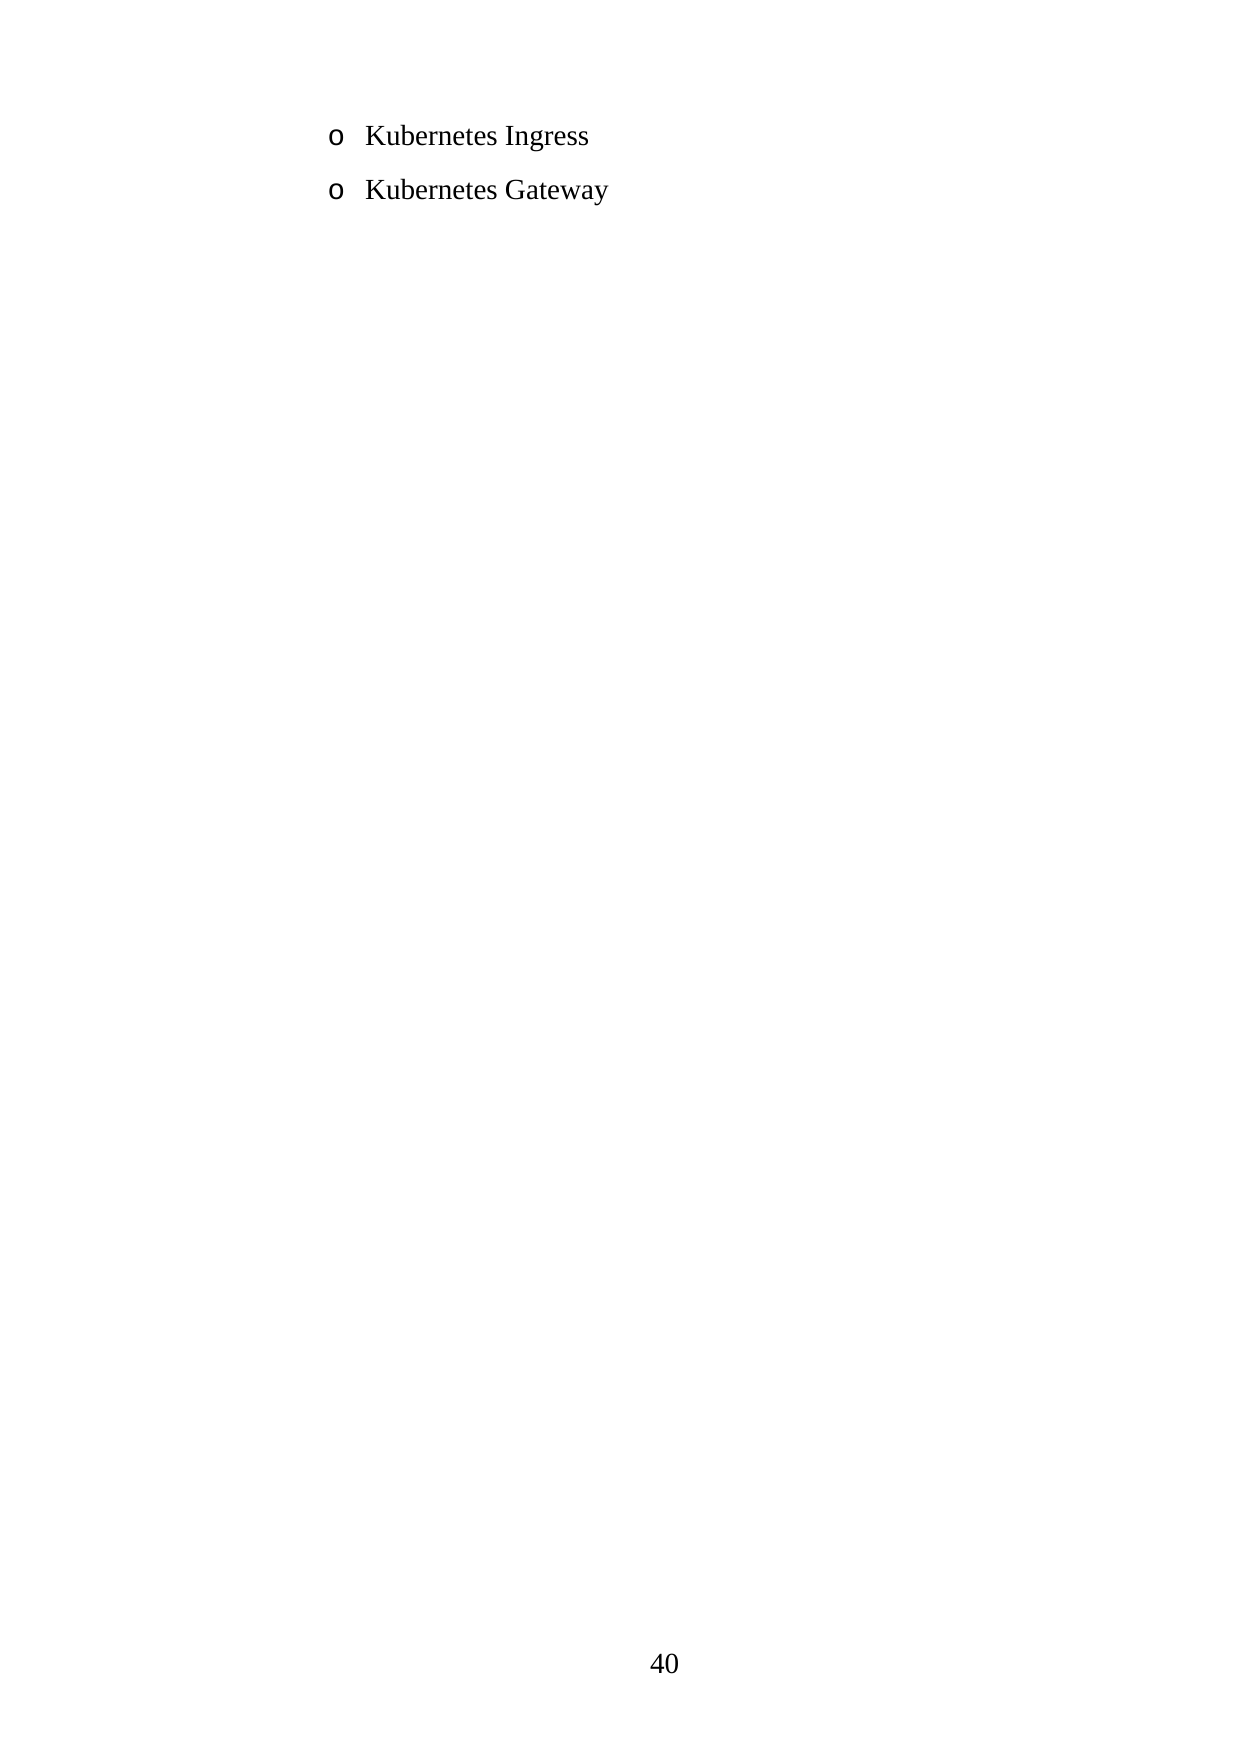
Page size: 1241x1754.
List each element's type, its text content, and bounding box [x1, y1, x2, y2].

list Kubernetes Gateway [327, 172, 1152, 208]
list Kubernetes Ingress [327, 118, 1152, 154]
